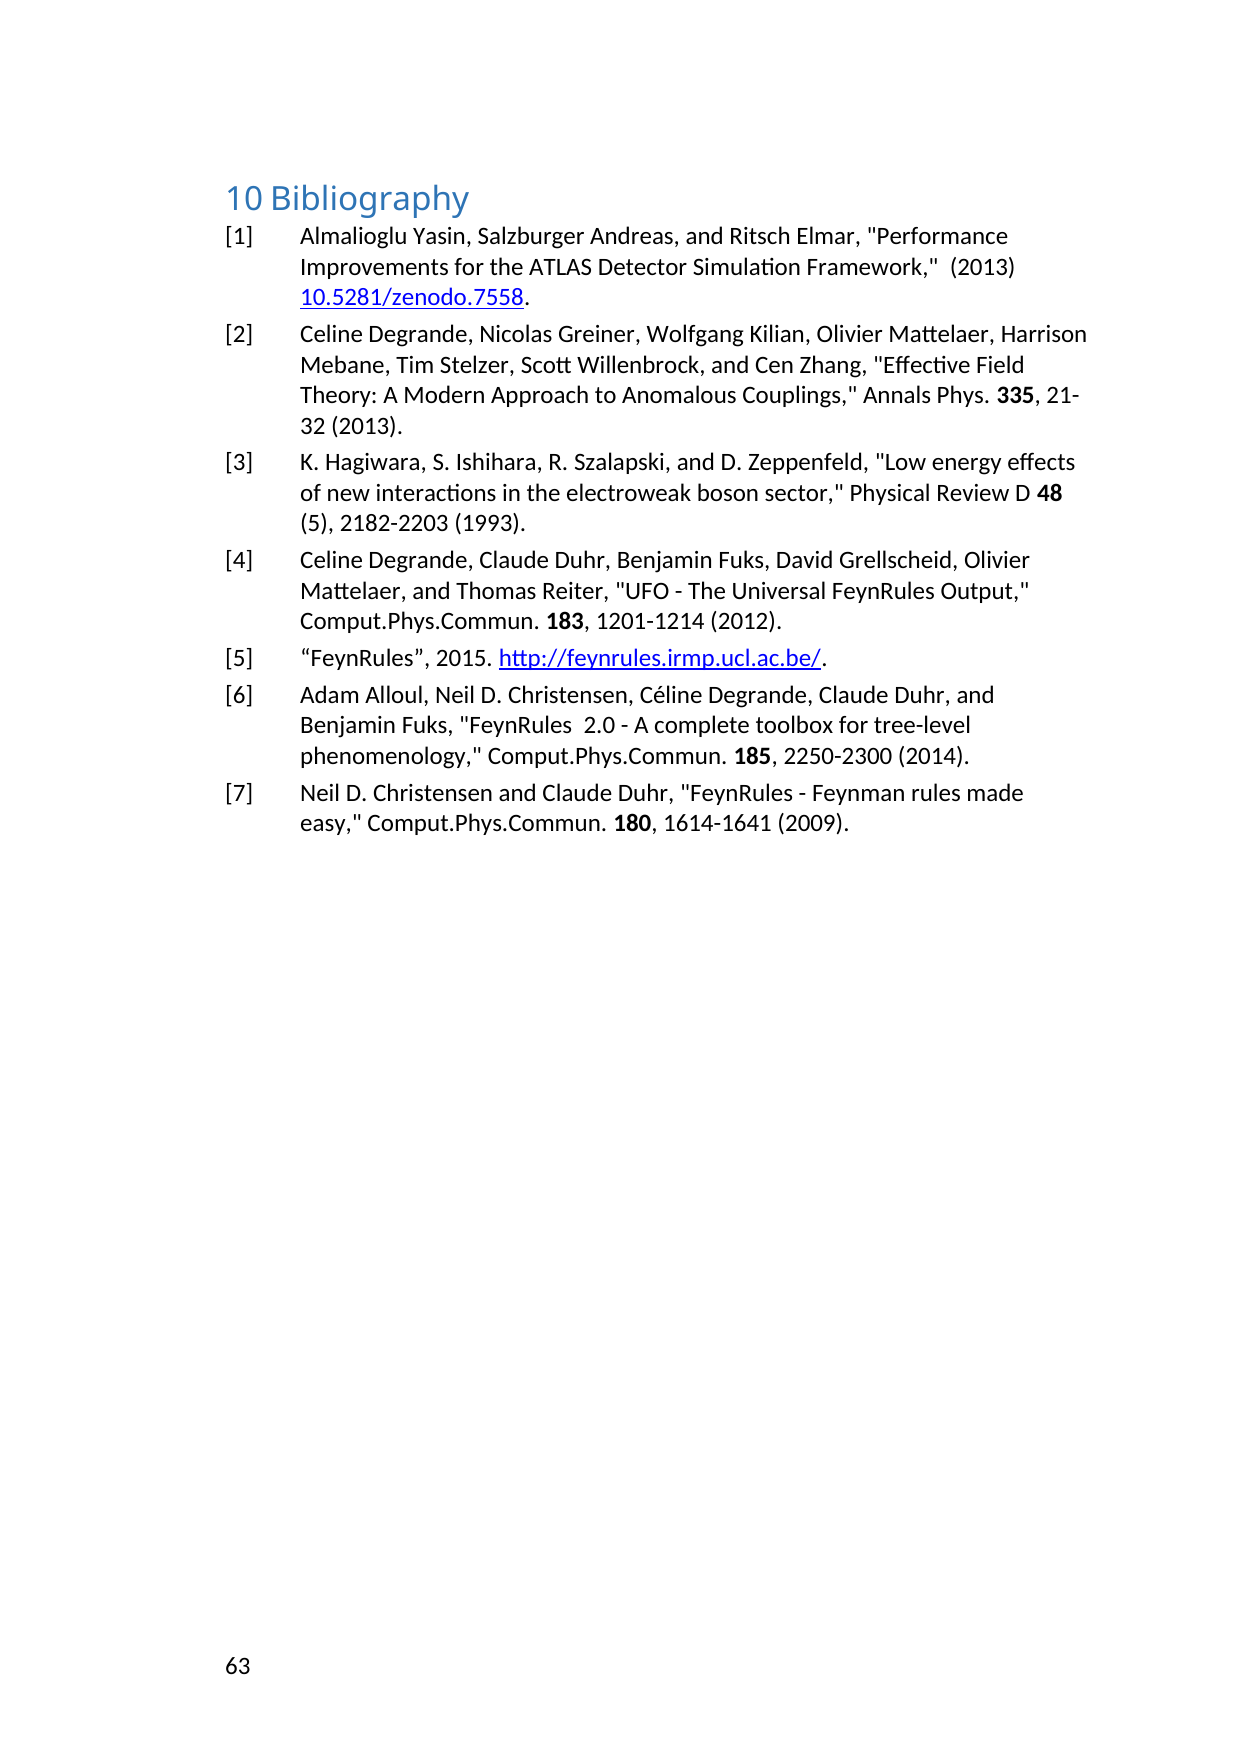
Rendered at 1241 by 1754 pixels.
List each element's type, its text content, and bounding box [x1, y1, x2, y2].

text [3] K. Hagiwara, S. Ishihara, R. Szalapski, and D. Zeppenfeld, "Low energy effects of new interactions in the electroweak boson sector," Physical Review D 48 (5), 2182-2203 (1993). [225, 447, 1090, 538]
subtitle Bibliography [225, 175, 1090, 220]
text [4] Celine Degrande, Claude Duhr, Benjamin Fuks, David Grellscheid, Olivier Mattelaer, and Thomas Reiter, "UFO - The Universal FeynRules Output," Comput.Phys.Commun. 183, 1201-1214 (2012). [225, 544, 1090, 636]
text [2] Celine Degrande, Nicolas Greiner, Wolfgang Kilian, Olivier Mattelaer, Harrison Mebane, Tim Stelzer, Scott Willenbrock, and Cen Zhang, "Effective Field Theory: A Modern Approach to Anomalous Couplings," Annals Phys. 335, 21-32 (2013). [225, 318, 1090, 440]
text [6] Adam Alloul, Neil D. Christensen, Céline Degrande, Claude Duhr, and Benjamin Fuks, "FeynRules 2.0 - A complete toolbox for tree-level phenomenology," Comput.Phys.Commun. 185, 2250-2300 (2014). [225, 679, 1090, 771]
text [7] Neil D. Christensen and Claude Duhr, "FeynRules - Feynman rules made easy," Comput.Phys.Commun. 180, 1614-1641 (2009). [225, 777, 1090, 838]
text [1] Almalioglu Yasin, Salzburger Andreas, and Ritsch Elmar, "Performance Improvements for the ATLAS Detector Simulation Framework," (2013) 10.5281/zenodo.7558. [225, 220, 1090, 312]
text [5] “FeynRules”, 2015. http://feynrules.irmp.ucl.ac.be/. [225, 642, 1090, 673]
